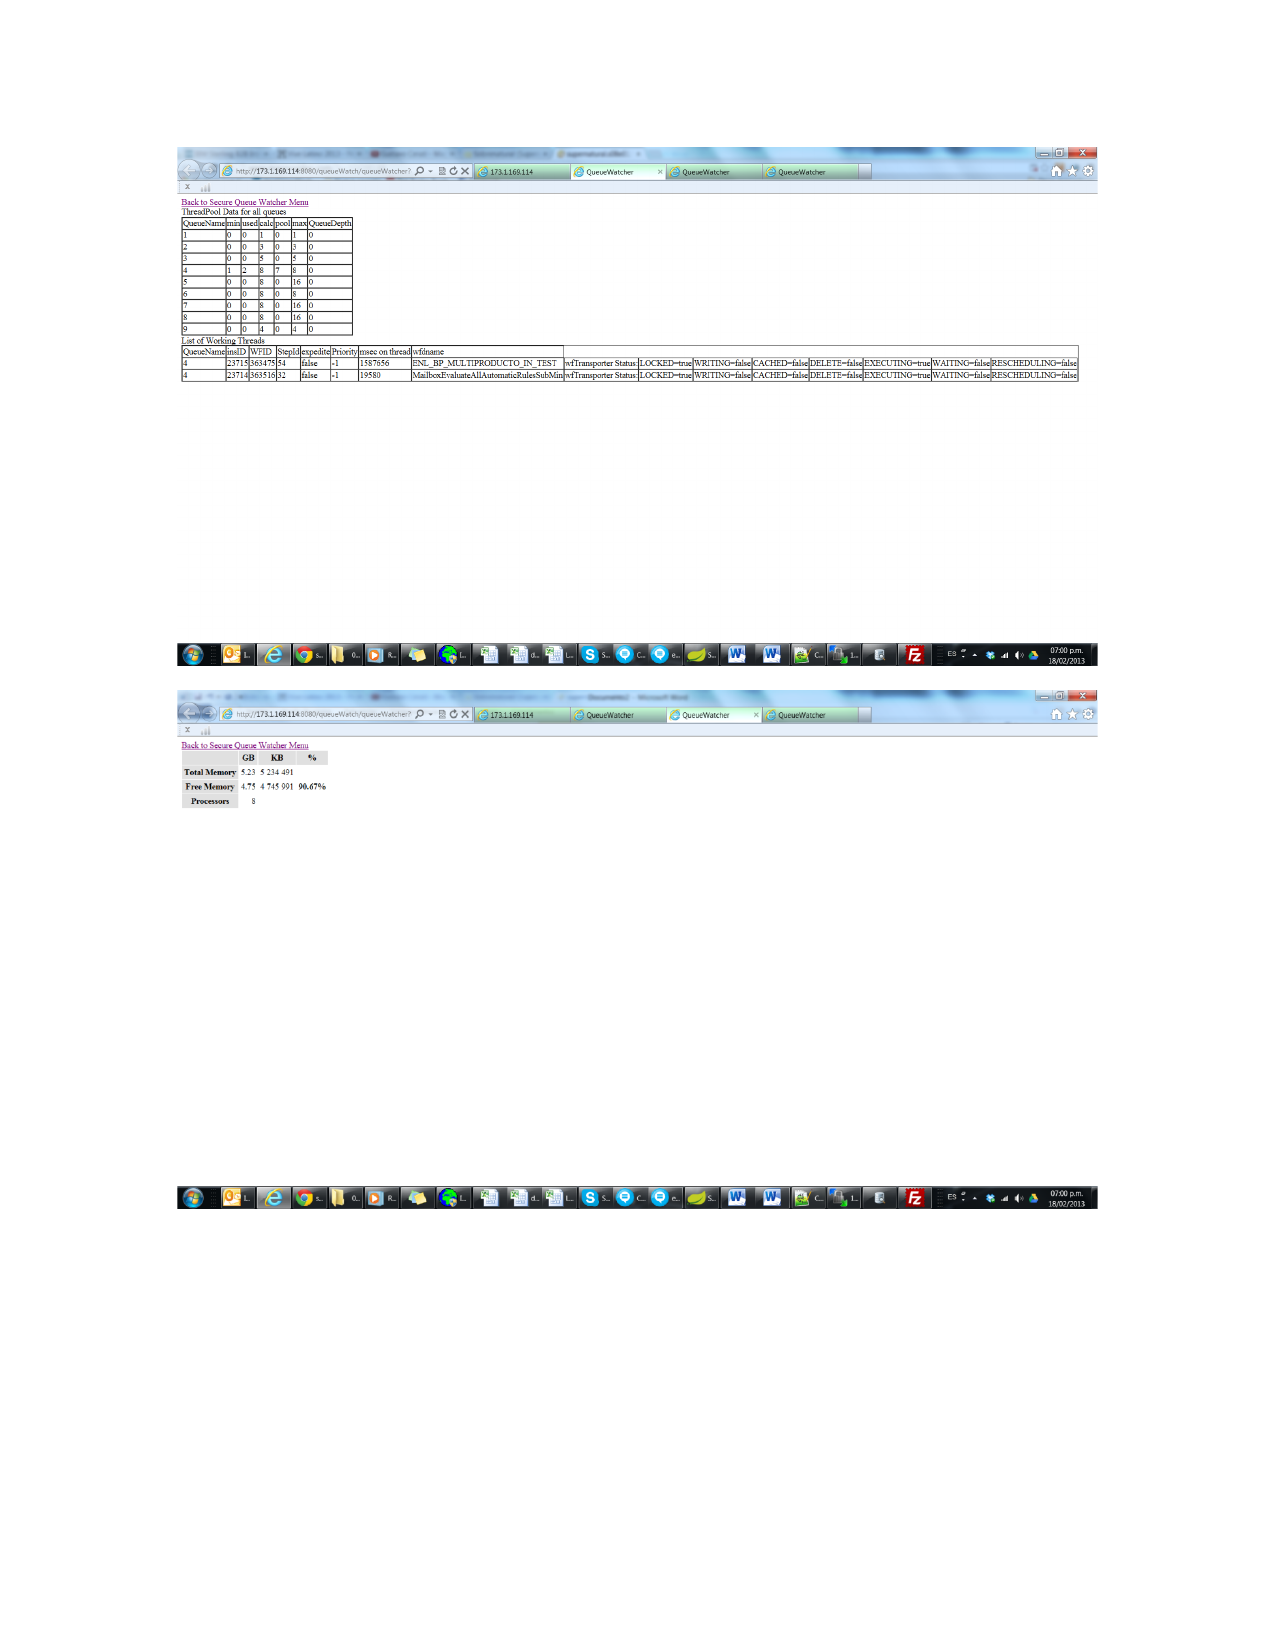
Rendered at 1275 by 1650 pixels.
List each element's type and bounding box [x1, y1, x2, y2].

picture [177, 690, 1098, 1209]
picture [177, 147, 1098, 666]
